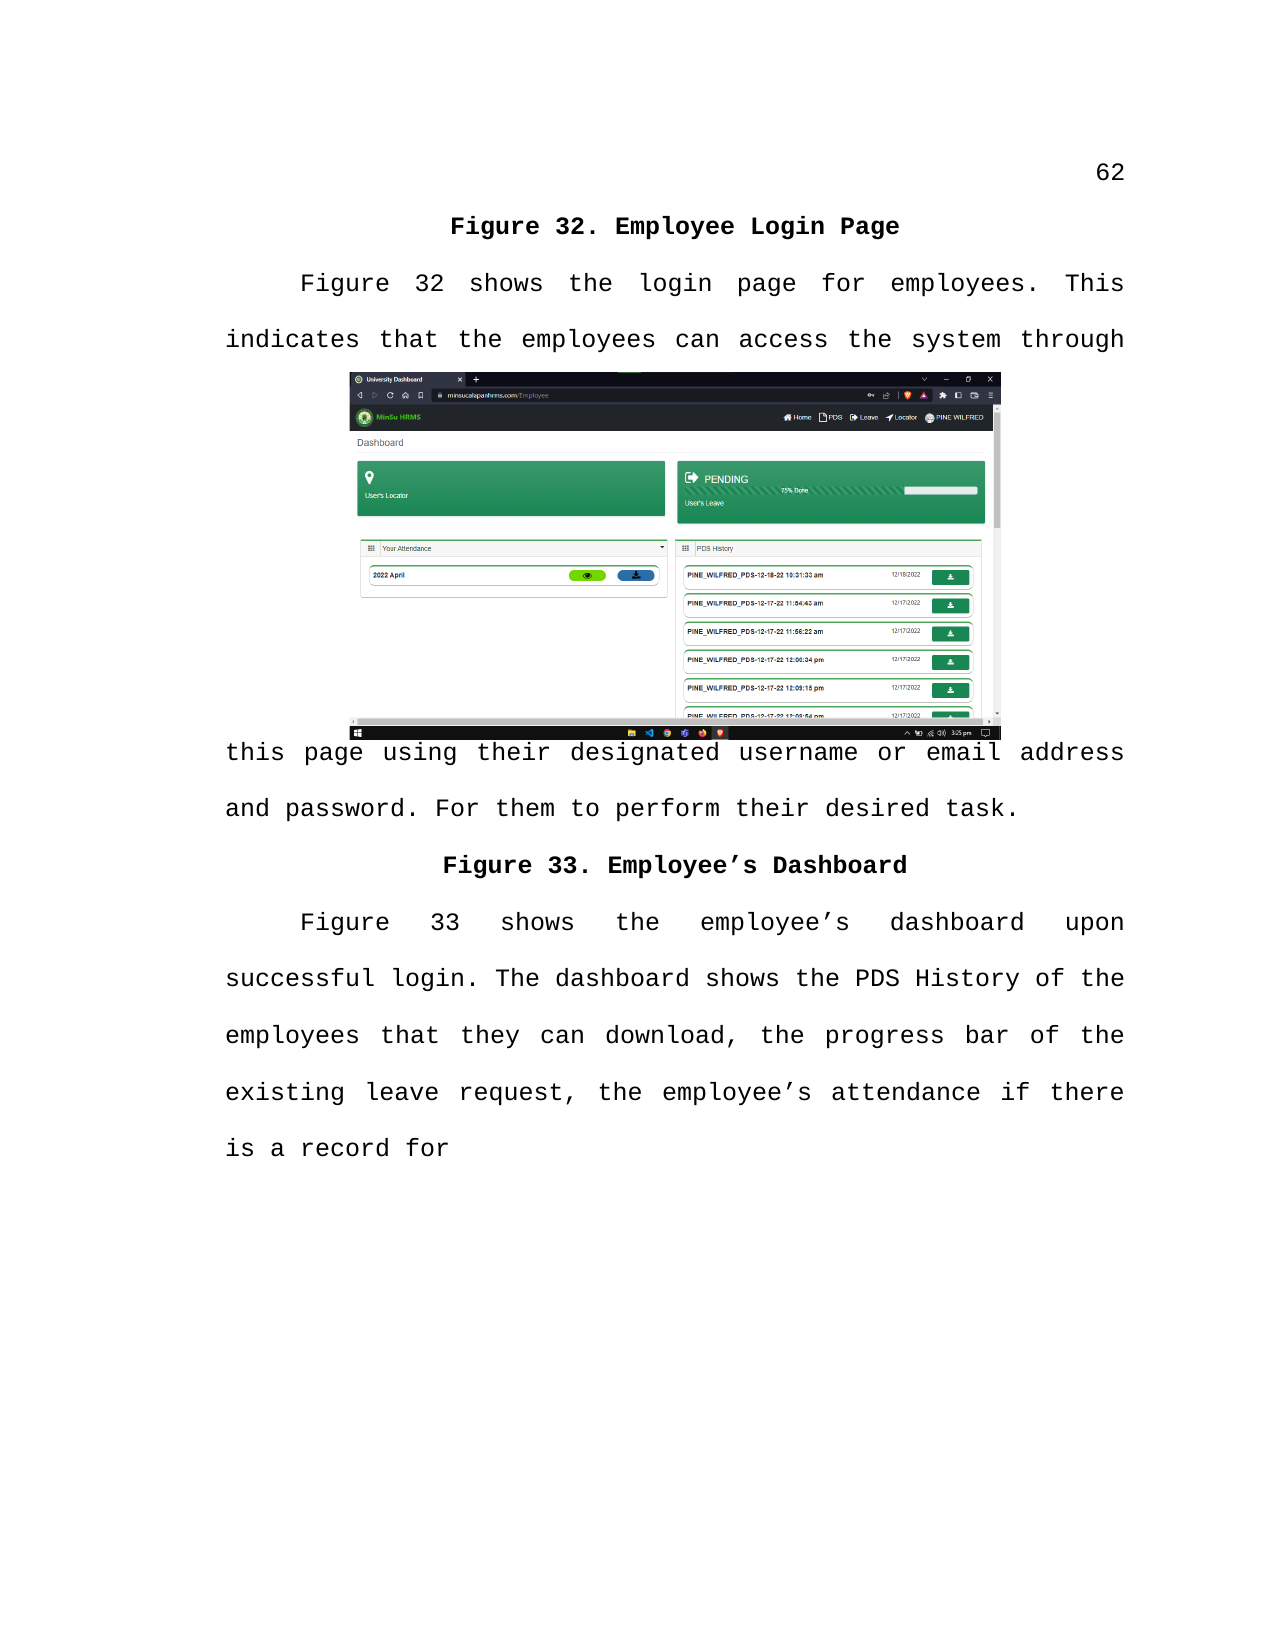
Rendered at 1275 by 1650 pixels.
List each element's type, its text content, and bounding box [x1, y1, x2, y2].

text Figure 33. Employee’s Dashboard [225, 852, 1125, 881]
picture [349, 372, 1001, 740]
text Figure 33 shows the employee’s dashboard upon successful login. The dashboard shows the PDS History of the employees that they can download, the progress bar of the existing leave request, the employee’s attendance if there is a record for [225, 909, 1125, 1164]
text Figure 32. Employee Login Page [225, 214, 1125, 242]
